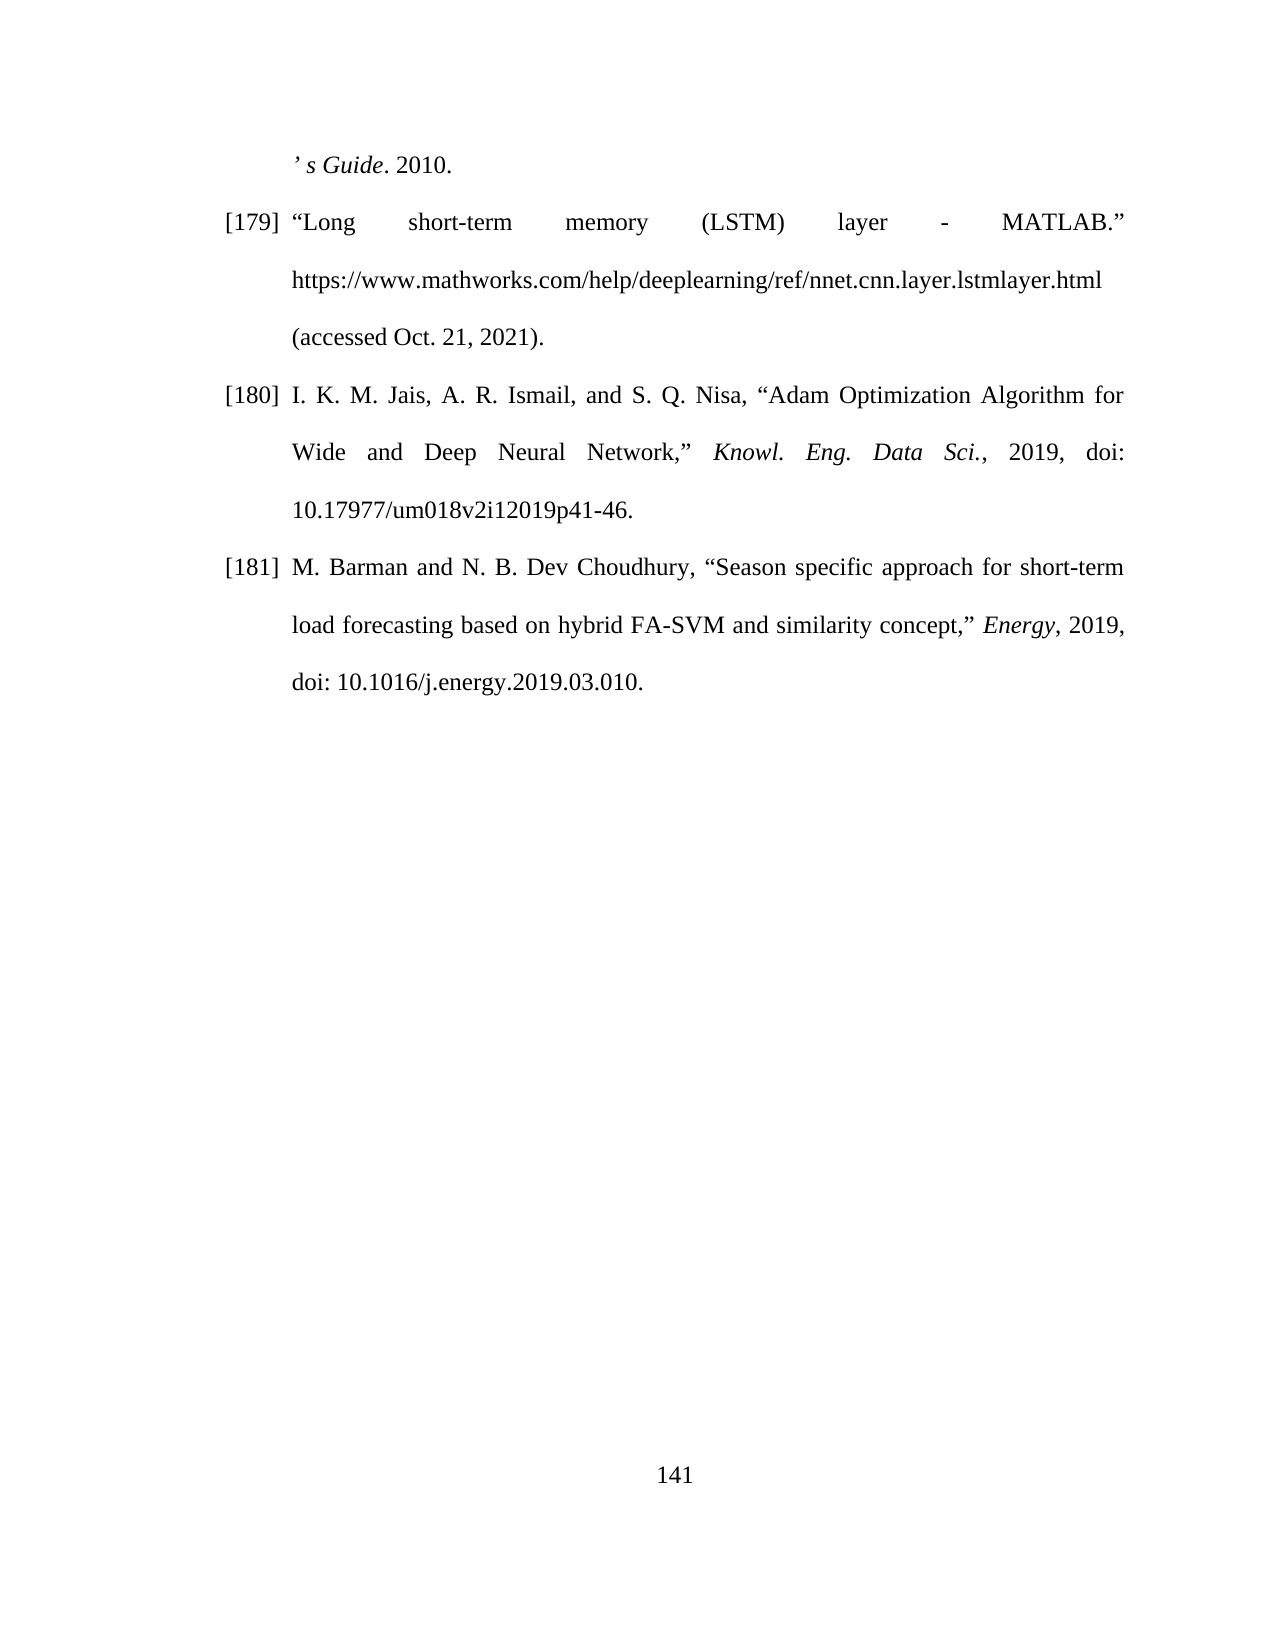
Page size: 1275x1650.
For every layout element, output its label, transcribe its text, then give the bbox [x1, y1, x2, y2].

text [181] M. Barman and N. B. Dev Choudhury, “Season specific approach for short-term load forecasting based on hybrid FA-SVM and similarity concept,” Energy, 2019, doi: 10.1016/j.energy.2019.03.010. [225, 552, 1125, 696]
text [179] “Long short-term memory (LSTM) layer - MATLAB.” https://www.mathworks.com/help/deeplearning/ref/nnet.cnn.layer.lstmlayer.html (accessed Oct. 21, 2021). [225, 207, 1125, 351]
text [225, 150, 1125, 179]
text [180] I. K. M. Jais, A. R. Ismail, and S. Q. Nisa, “Adam Optimization Algorithm for Wide and Deep Neural Network,” Knowl. Eng. Data Sci., 2019, doi: 10.17977/um018v2i12019p41-46. [225, 380, 1125, 524]
